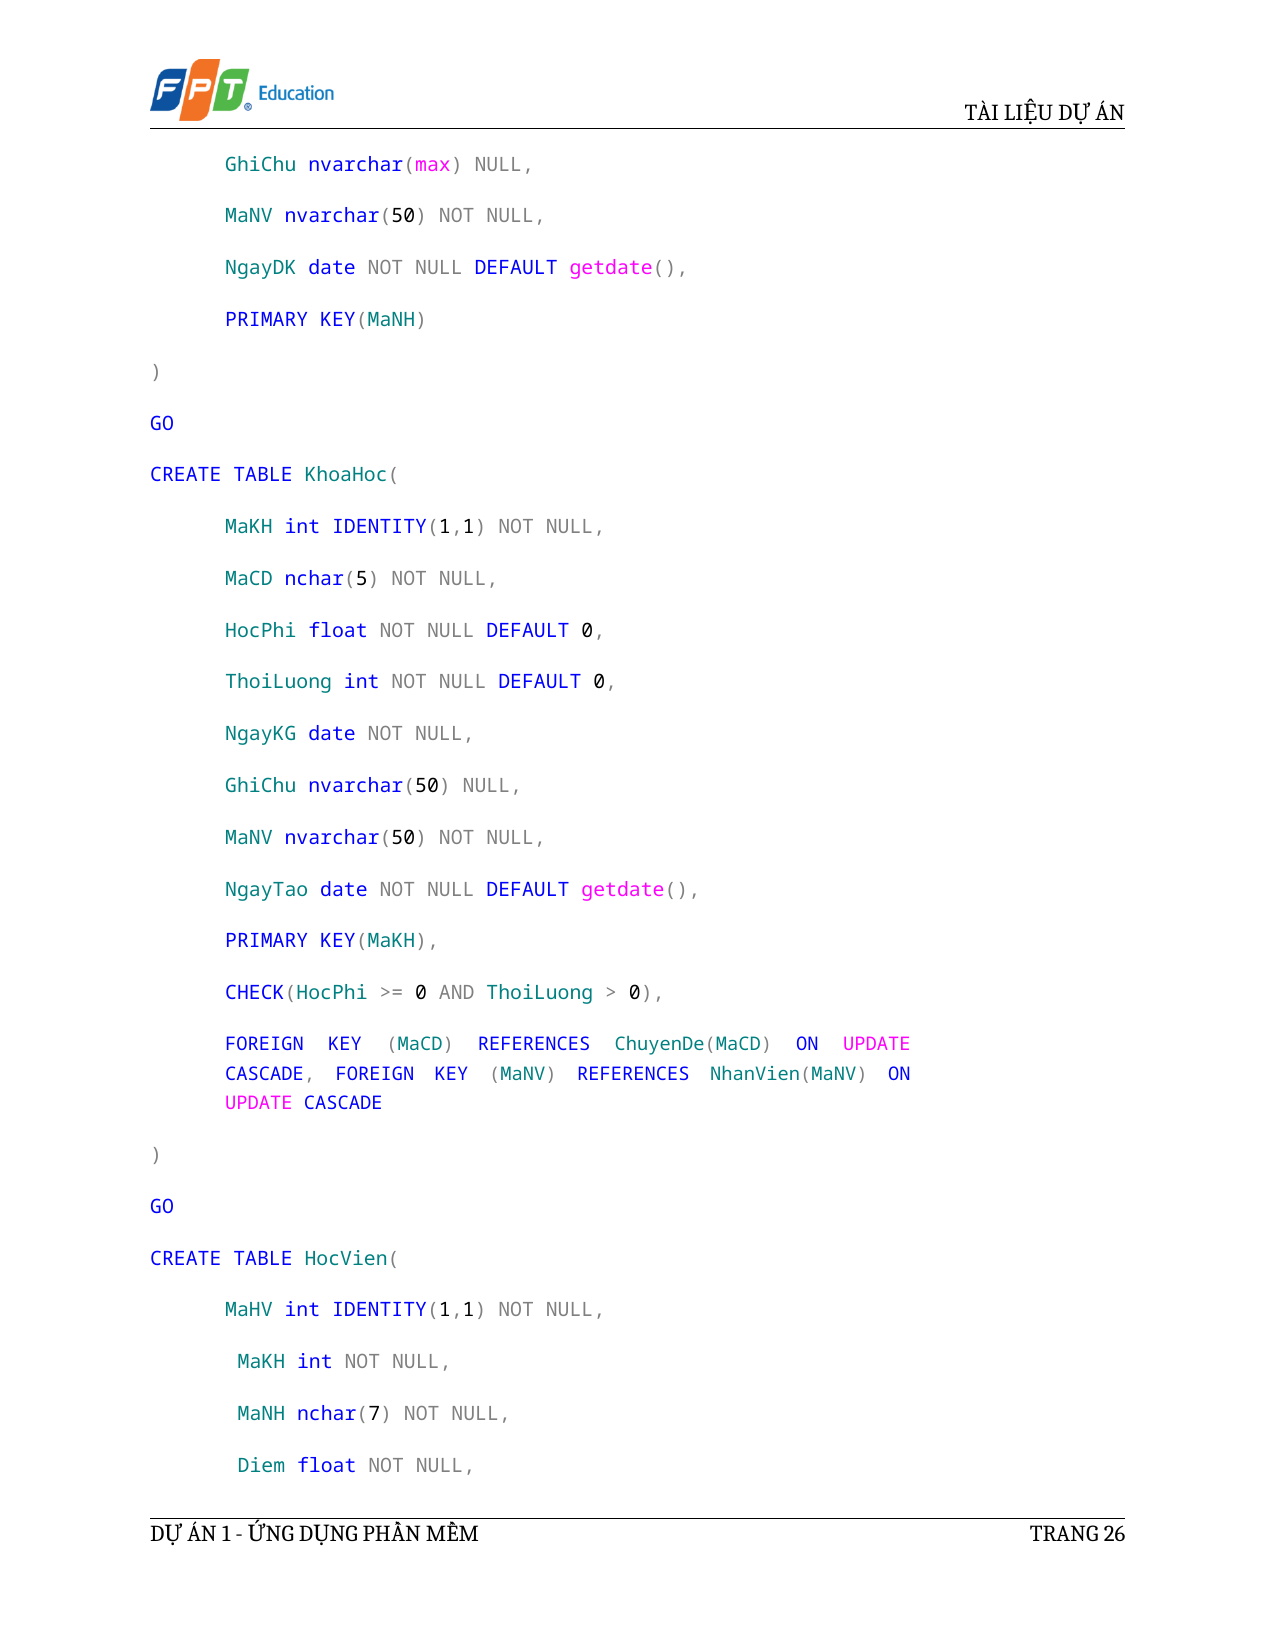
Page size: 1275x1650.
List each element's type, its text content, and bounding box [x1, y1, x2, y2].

text ) [150, 1140, 1125, 1167]
text GhiChu nvarchar(max) NULL, [225, 150, 1125, 177]
text GO [150, 1192, 1125, 1219]
text Diem float NOT NULL, [237, 1451, 1125, 1478]
text ) [150, 357, 1125, 384]
text MaHV int IDENTITY(1,1) NOT NULL, [225, 1296, 1125, 1323]
text MaNV nvarchar(50) NOT NULL, [225, 202, 1125, 229]
text MaNH nchar(7) NOT NULL, [237, 1399, 1125, 1426]
text NgayTao date NOT NULL DEFAULT getdate(), [225, 875, 1125, 902]
text GhiChu nvarchar(50) NULL, [225, 771, 1125, 798]
text NgayDK date NOT NULL DEFAULT getdate(), [225, 253, 1125, 281]
picture [150, 59, 336, 121]
text MaNV nvarchar(50) NOT NULL, [225, 823, 1125, 850]
text NgayKG date NOT NULL, [225, 719, 1125, 746]
text GO [150, 409, 1125, 436]
text FOREIGN KEY (MaCD) REFERENCES ChuyenDe(MaCD) ON UPDATE CASCADE, FOREIGN KEY (MaNV) REFERENCES NhanVien(MaNV) ON UPDATE CASCADE [225, 1030, 910, 1115]
text MaCD nchar(5) NOT NULL, [225, 564, 1125, 591]
text ThoiLuong int NOT NULL DEFAULT 0, [225, 668, 1125, 695]
text MaKH int IDENTITY(1,1) NOT NULL, [225, 512, 1125, 539]
text PRIMARY KEY(MaKH), [225, 927, 1125, 953]
text HocPhi float NOT NULL DEFAULT 0, [225, 616, 1125, 643]
text PRIMARY KEY(MaNH) [225, 305, 1125, 332]
text MaKH int NOT NULL, [237, 1347, 1125, 1374]
text CREATE TABLE KhoaHoc( [150, 461, 1125, 488]
text CREATE TABLE HocVien( [150, 1244, 1125, 1271]
text CHECK(HocPhi >= 0 AND ThoiLuong > 0), [225, 978, 1125, 1005]
